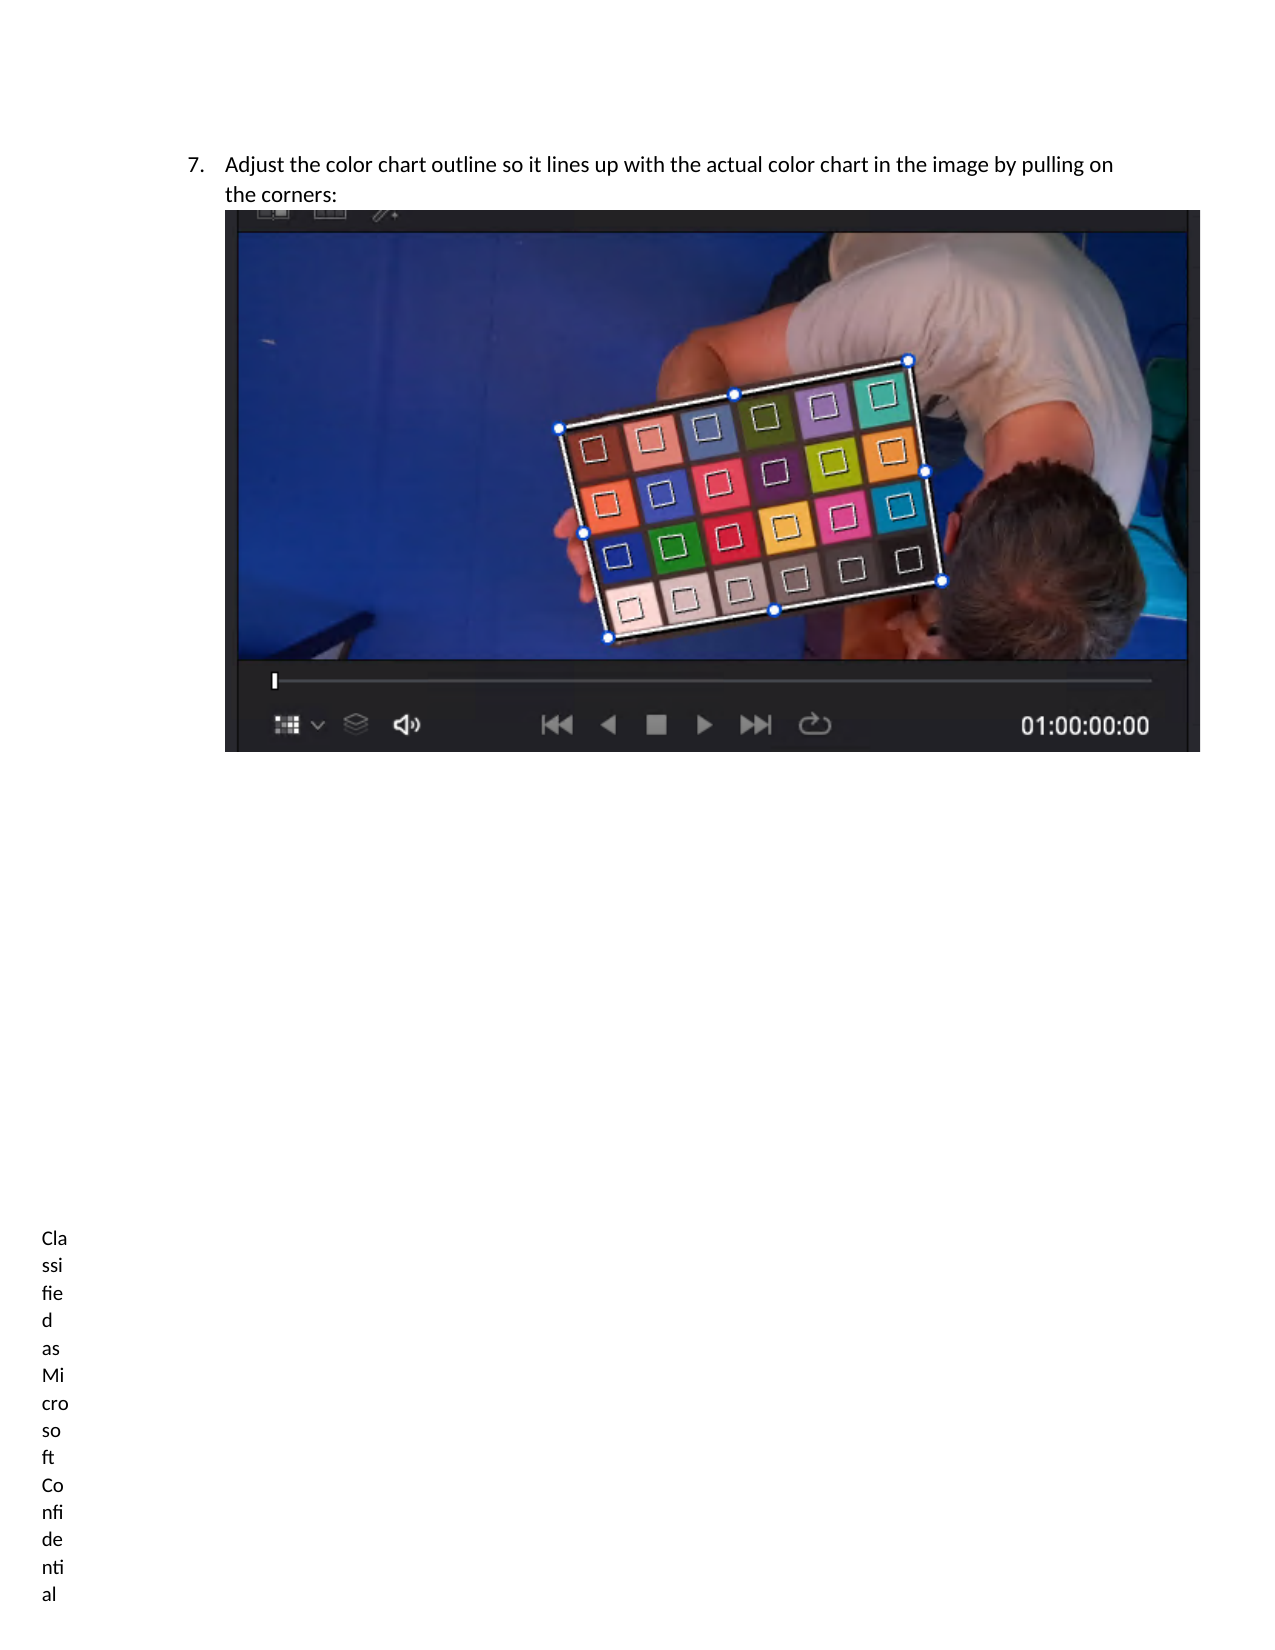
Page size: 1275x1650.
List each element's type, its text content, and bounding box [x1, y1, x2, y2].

picture [225, 210, 1200, 752]
